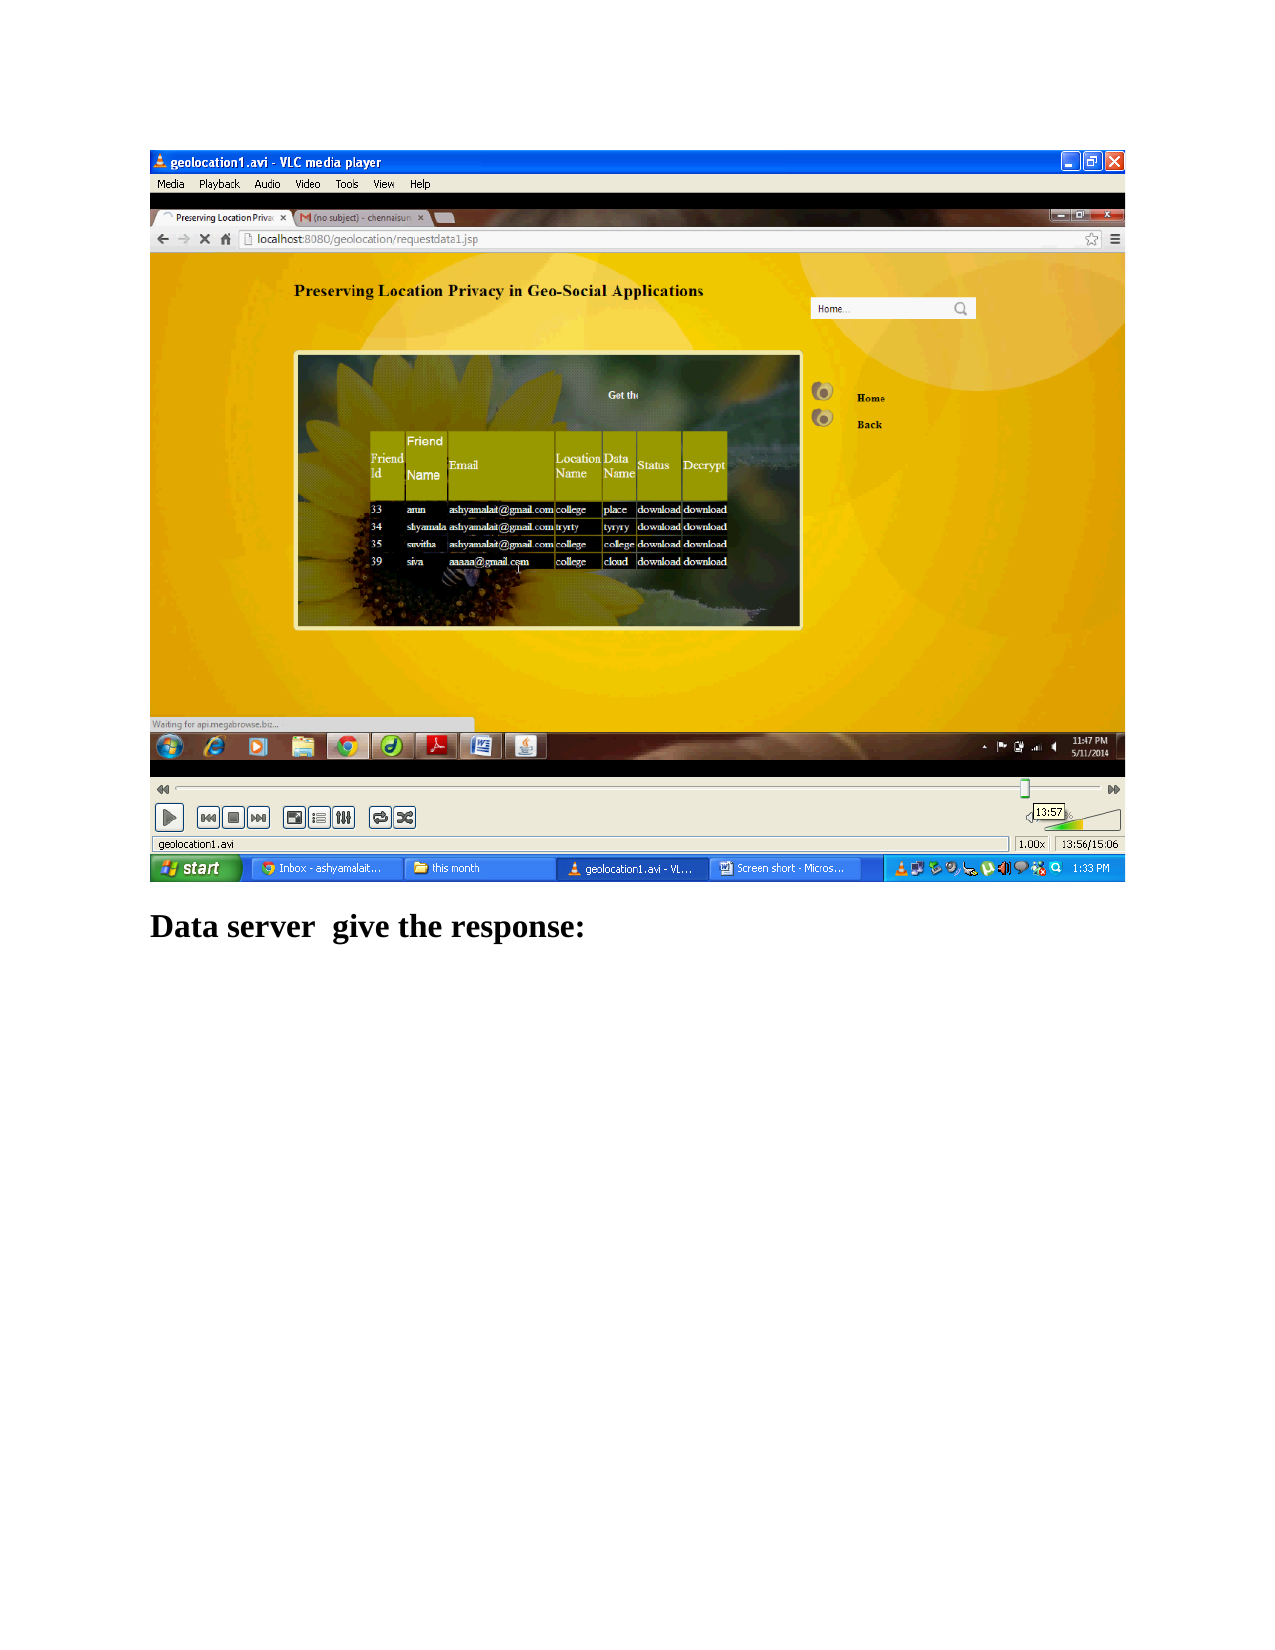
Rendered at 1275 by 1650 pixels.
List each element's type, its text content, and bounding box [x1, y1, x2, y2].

text Data server give the response: [150, 907, 1125, 945]
picture [150, 150, 1125, 882]
